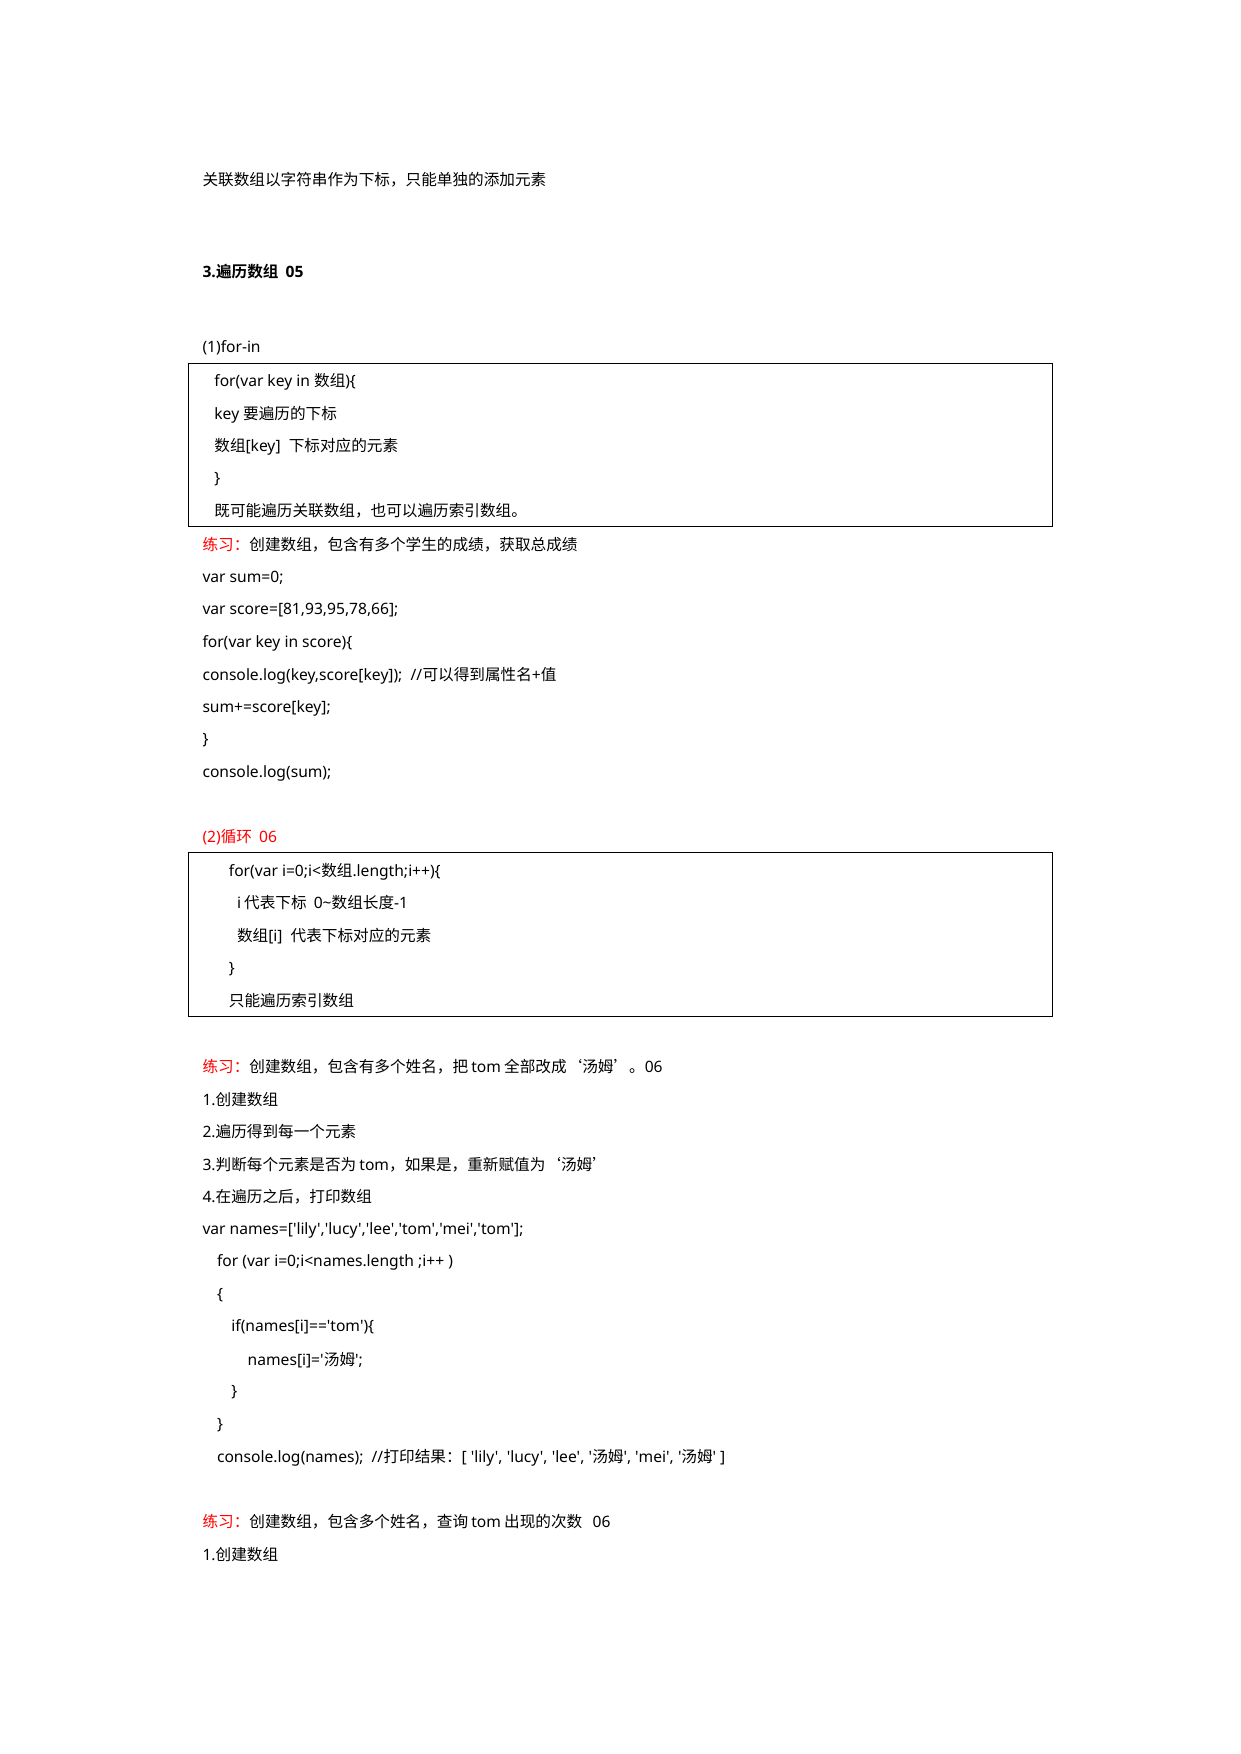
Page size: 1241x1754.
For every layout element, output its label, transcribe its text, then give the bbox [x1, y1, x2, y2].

text console.log(sum); [202, 755, 983, 787]
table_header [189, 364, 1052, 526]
subtitle 3.遍历数组 05 [202, 254, 983, 287]
text 练习：创建数组，包含多个姓名，查询tom出现的次数 06 [202, 1504, 983, 1537]
text 练习：创建数组，包含有多个学生的成绩，获取总成绩 [202, 527, 983, 560]
text 4.在遍历之后，打印数组 [202, 1179, 983, 1212]
text } [217, 1407, 983, 1439]
text var score=[81,93,95,78,66]; [202, 592, 983, 625]
text for (var i=0;i<names.length ;i++ ) [217, 1244, 983, 1277]
text for(var key in score){ [202, 625, 983, 657]
text 1.创建数组 [202, 1537, 983, 1569]
text } [202, 722, 983, 755]
text 练习：创建数组，包含有多个姓名，把tom全部改成‘汤姆’。06 [202, 1049, 983, 1082]
text } [217, 1374, 983, 1407]
text 1.创建数组 [202, 1082, 983, 1114]
text 2.遍历得到每一个元素 [202, 1114, 983, 1147]
text var sum=0; [202, 560, 983, 592]
text var names=['lily','lucy','lee','tom','mei','tom']; [202, 1212, 983, 1244]
text 关联数组以字符串作为下标，只能单独的添加元素 [202, 162, 983, 194]
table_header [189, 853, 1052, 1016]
text (1)for-in [202, 330, 983, 363]
text names[i]='汤姆'; [217, 1342, 983, 1374]
text sum+=score[key]; [202, 690, 983, 722]
text if(names[i]=='tom'){ [217, 1309, 983, 1342]
text { [217, 1277, 983, 1309]
text 3.判断每个元素是否为tom，如果是，重新赋值为‘汤姆’ [202, 1147, 983, 1179]
text (2)循环 06 [202, 820, 983, 852]
text console.log(names); //打印结果：[ 'lily', 'lucy', 'lee', '汤姆', 'mei', '汤姆' ] [217, 1439, 983, 1472]
text console.log(key,score[key]); //可以得到属性名+值 [202, 657, 983, 690]
